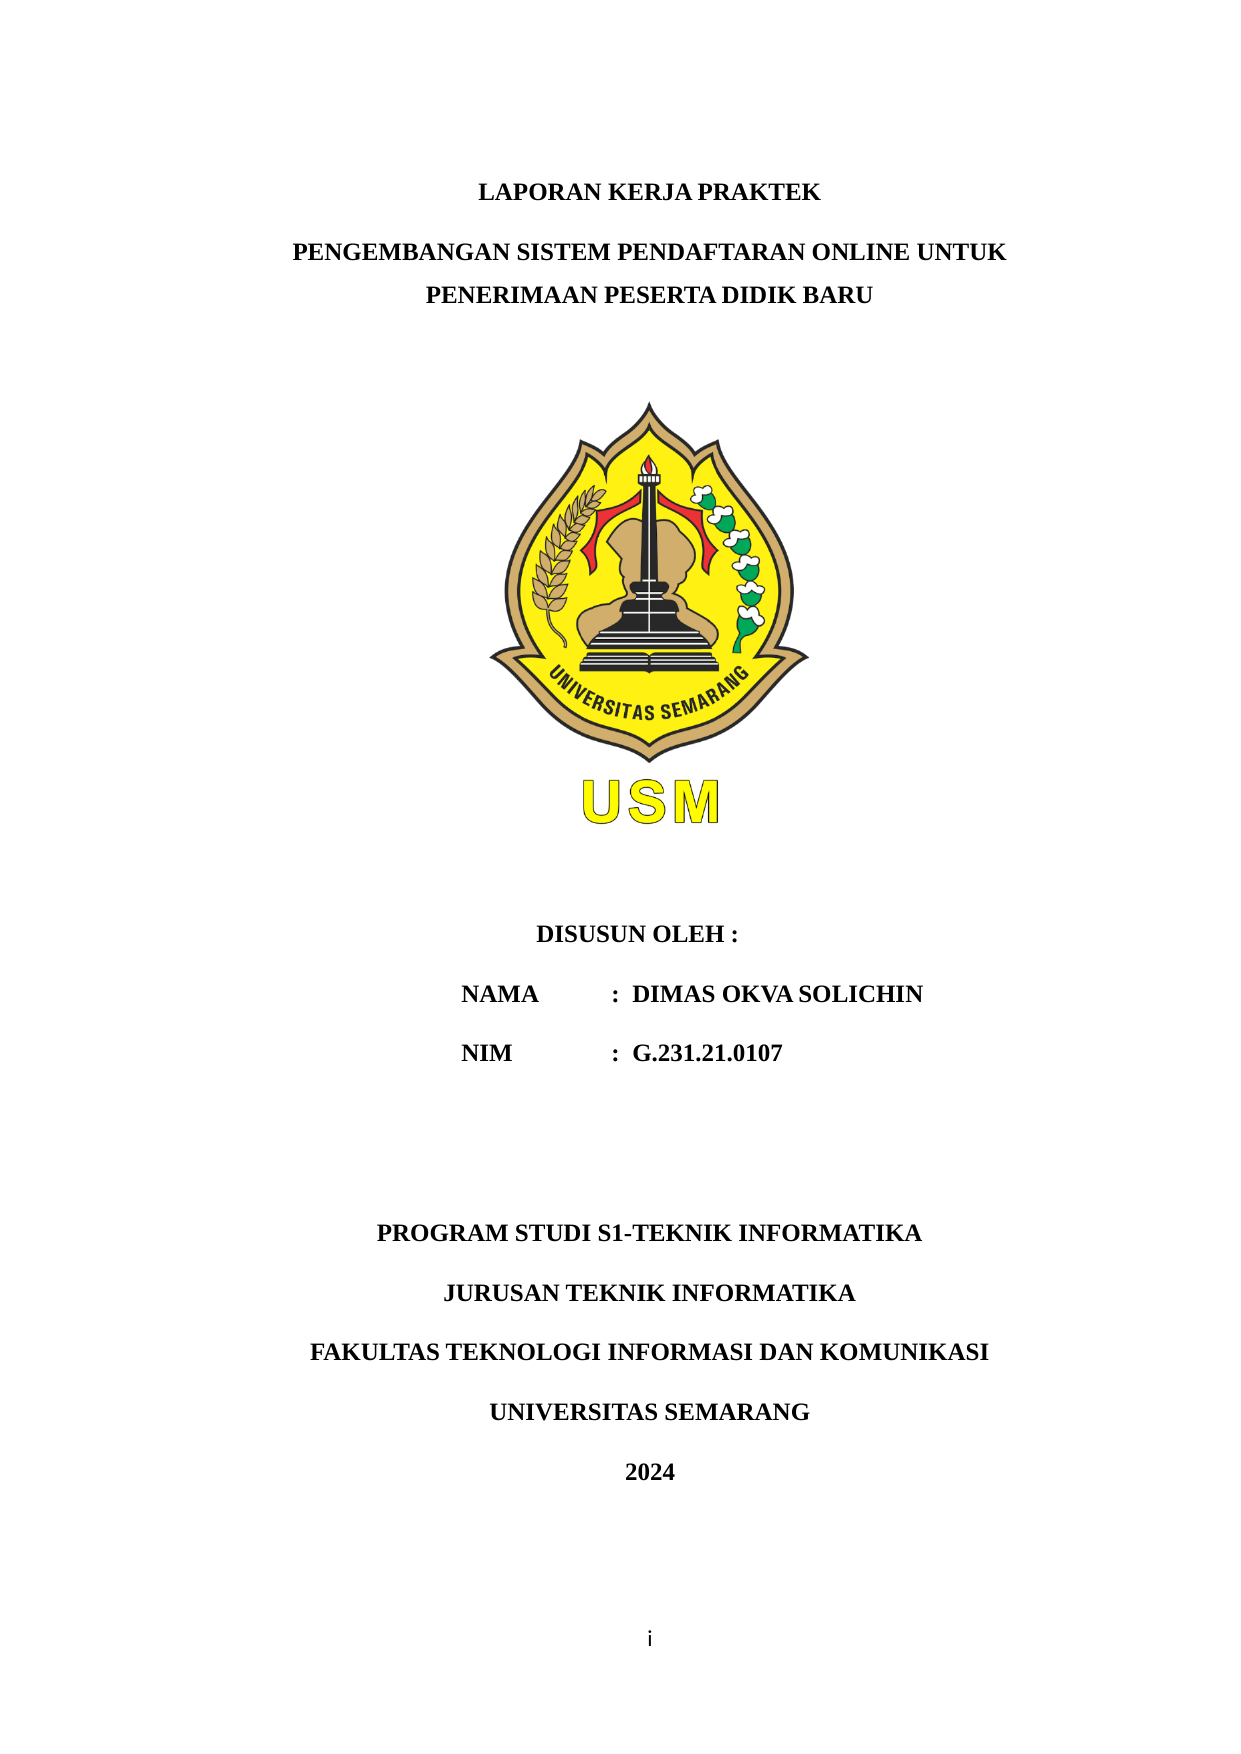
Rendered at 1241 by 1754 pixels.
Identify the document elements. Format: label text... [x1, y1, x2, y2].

picture [486, 399, 813, 829]
text 2024 [236, 1457, 1063, 1486]
text NAMA : DIMAS OKVA SOLICHIN [386, 979, 1063, 1007]
text UNIVERSITAS SEMARANG [236, 1397, 1063, 1426]
text PENGEMBANGAN SISTEM PENDAFTARAN ONLINE UNTUK PENERIMAAN PESERTA DIDIK BARU [236, 237, 1063, 309]
text PROGRAM STUDI S1-TEKNIK INFORMATIKA [236, 1218, 1063, 1247]
text NIM : G.231.21.0107 [386, 1038, 1063, 1067]
text DISUSUN OLEH : [461, 919, 1063, 948]
text JURUSAN TEKNIK INFORMATIKA [236, 1278, 1063, 1306]
text FAKULTAS TEKNOLOGI INFORMASI DAN KOMUNIKASI [236, 1337, 1063, 1366]
text LAPORAN KERJA PRAKTEK [236, 177, 1063, 206]
